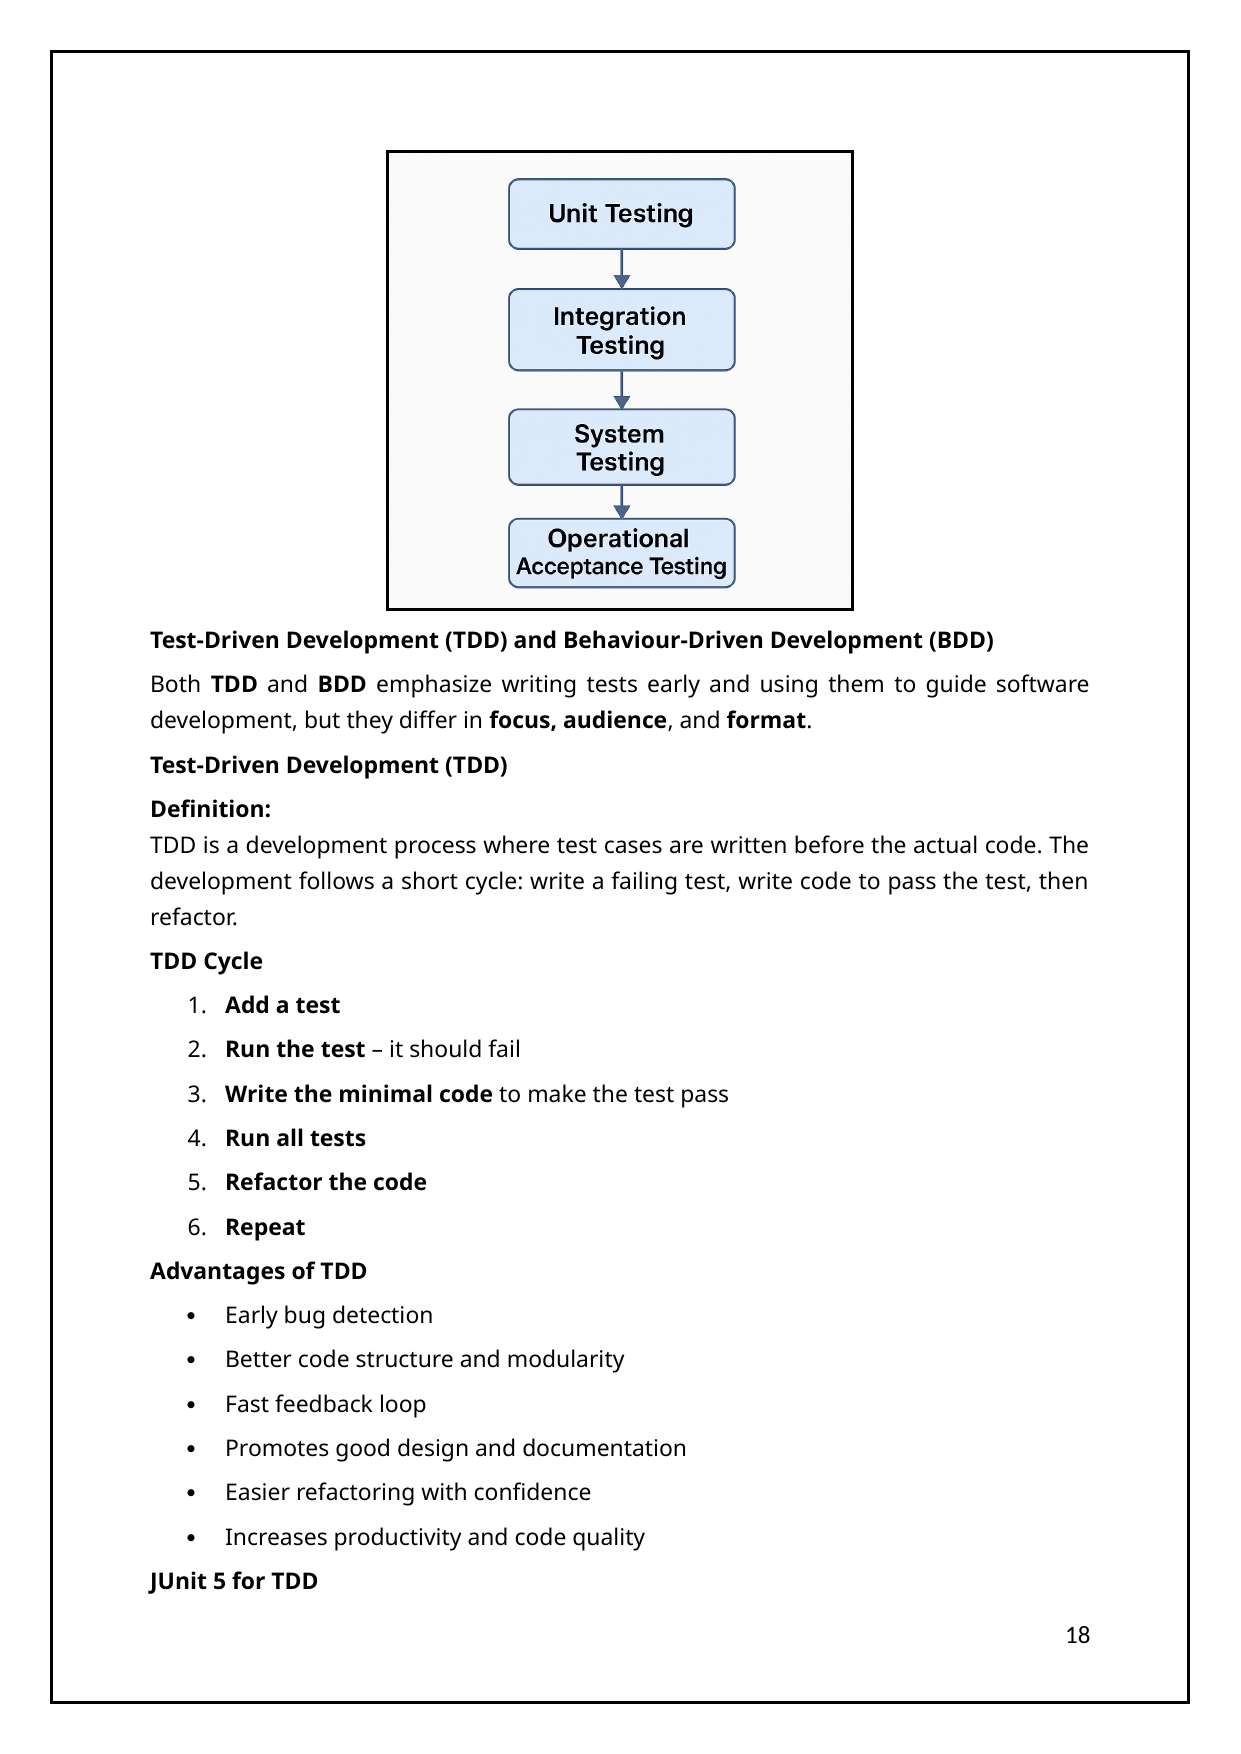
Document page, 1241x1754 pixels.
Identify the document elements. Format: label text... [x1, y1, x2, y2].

list Refactor the code [187, 1166, 1090, 1197]
text TDD Cycle [150, 945, 1090, 976]
text Test-Driven Development (TDD) and Behaviour-Driven Development (BDD) [150, 624, 1090, 655]
text Test-Driven Development (TDD) [150, 748, 1090, 780]
picture [389, 153, 851, 608]
list Promotes good design and documentation [187, 1432, 1090, 1463]
list Write the minimal code to make the test pass [187, 1078, 1090, 1109]
list Run all tests [187, 1122, 1090, 1153]
text Advantages of TDD [150, 1255, 1090, 1286]
list Add a test [187, 989, 1090, 1020]
list Fast feedback loop [187, 1388, 1090, 1419]
text JUnit 5 for TDD [150, 1565, 1090, 1596]
list Run the test – it should fail [187, 1033, 1090, 1065]
list Early bug detection [187, 1299, 1090, 1330]
list Better code structure and modularity [187, 1343, 1090, 1374]
text Definition: TDD is a development process where test cases are written before the actual code. The development follows a short cycle: write a failing test, write code to pass the test, then refactor. [150, 793, 1090, 932]
text Both TDD and BDD emphasize writing tests early and using them to guide software development, but they differ in focus, audience, and format. [150, 668, 1090, 736]
list Increases productivity and code quality [187, 1520, 1090, 1552]
list Easier refactoring with confidence [187, 1476, 1090, 1507]
list Repeat [187, 1211, 1090, 1242]
